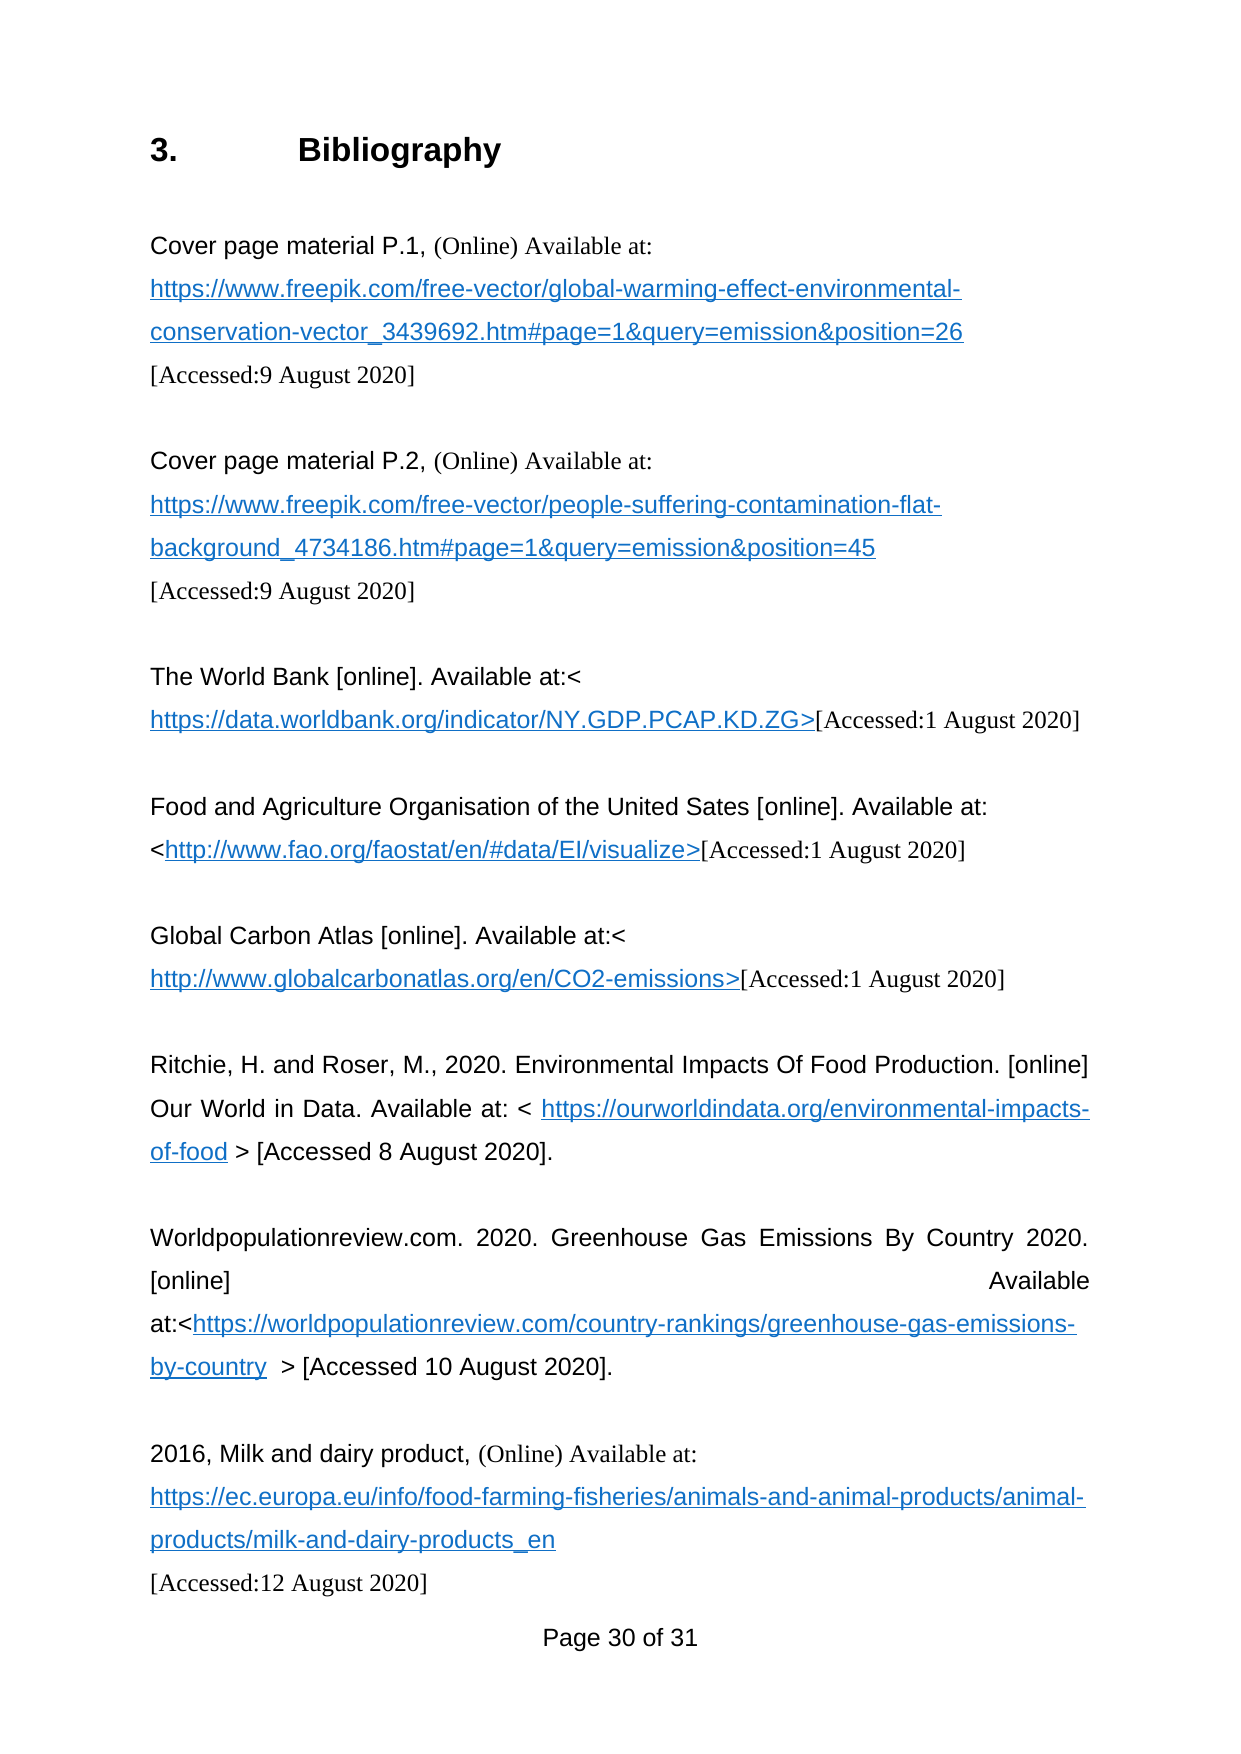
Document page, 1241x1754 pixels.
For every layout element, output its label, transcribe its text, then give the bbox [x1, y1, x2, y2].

text https://www.freepik.com/free-vector/people-suffering-contamination-flat-background_4734186.htm#page=1&query=emission&position=45 [150, 489, 1090, 561]
text The World Bank [online]. Available at:< [150, 662, 1090, 691]
text https://ec.europa.eu/info/food-farming-fisheries/animals-and-animal-products/animal-products/milk-and-dairy-products_en [150, 1482, 1090, 1554]
text Cover page material P.2, (Online) Available at: [150, 446, 1090, 475]
text [Accessed:12 August 2020] [150, 1568, 1090, 1597]
text Cover page material P.1, (Online) Available at: [150, 231, 1090, 259]
text Worldpopulationreview.com. 2020. Greenhouse Gas Emissions By Country 2020. [online] Available at:<https://worldpopulationreview.com/country-rankings/greenhouse-gas-emissions-by-country > [Accessed 10 August 2020]. [150, 1223, 1090, 1381]
text 2016, Milk and dairy product, (Online) Available at: [150, 1439, 1090, 1467]
text Ritchie, H. and Roser, M., 2020. Environmental Impacts Of Food Production. [online] Our World in Data. Available at: < https://ourworldindata.org/environmental-impacts-of-food > [Accessed 8 August 2020]. [150, 1051, 1090, 1166]
text <http://www.fao.org/faostat/en/#data/EI/visualize>[Accessed:1 August 2020] [150, 835, 1090, 863]
text Food and Agriculture Organisation of the United Sates [online]. Available at: [150, 792, 1090, 820]
text [Accessed:9 August 2020] [150, 360, 1090, 389]
text http://www.globalcarbonatlas.org/en/CO2-emissions>[Accessed:1 August 2020] [150, 964, 1090, 993]
text Global Carbon Atlas [online]. Available at:< [150, 921, 1090, 950]
text [Accessed:9 August 2020] [150, 576, 1090, 604]
subtitle Bibliography [150, 130, 1090, 168]
text https://data.worldbank.org/indicator/NY.GDP.PCAP.KD.ZG>[Accessed:1 August 2020] [150, 705, 1090, 734]
text https://www.freepik.com/free-vector/global-warming-effect-environmental-conservation-vector_3439692.htm#page=1&query=emission&position=26 [150, 274, 1090, 346]
